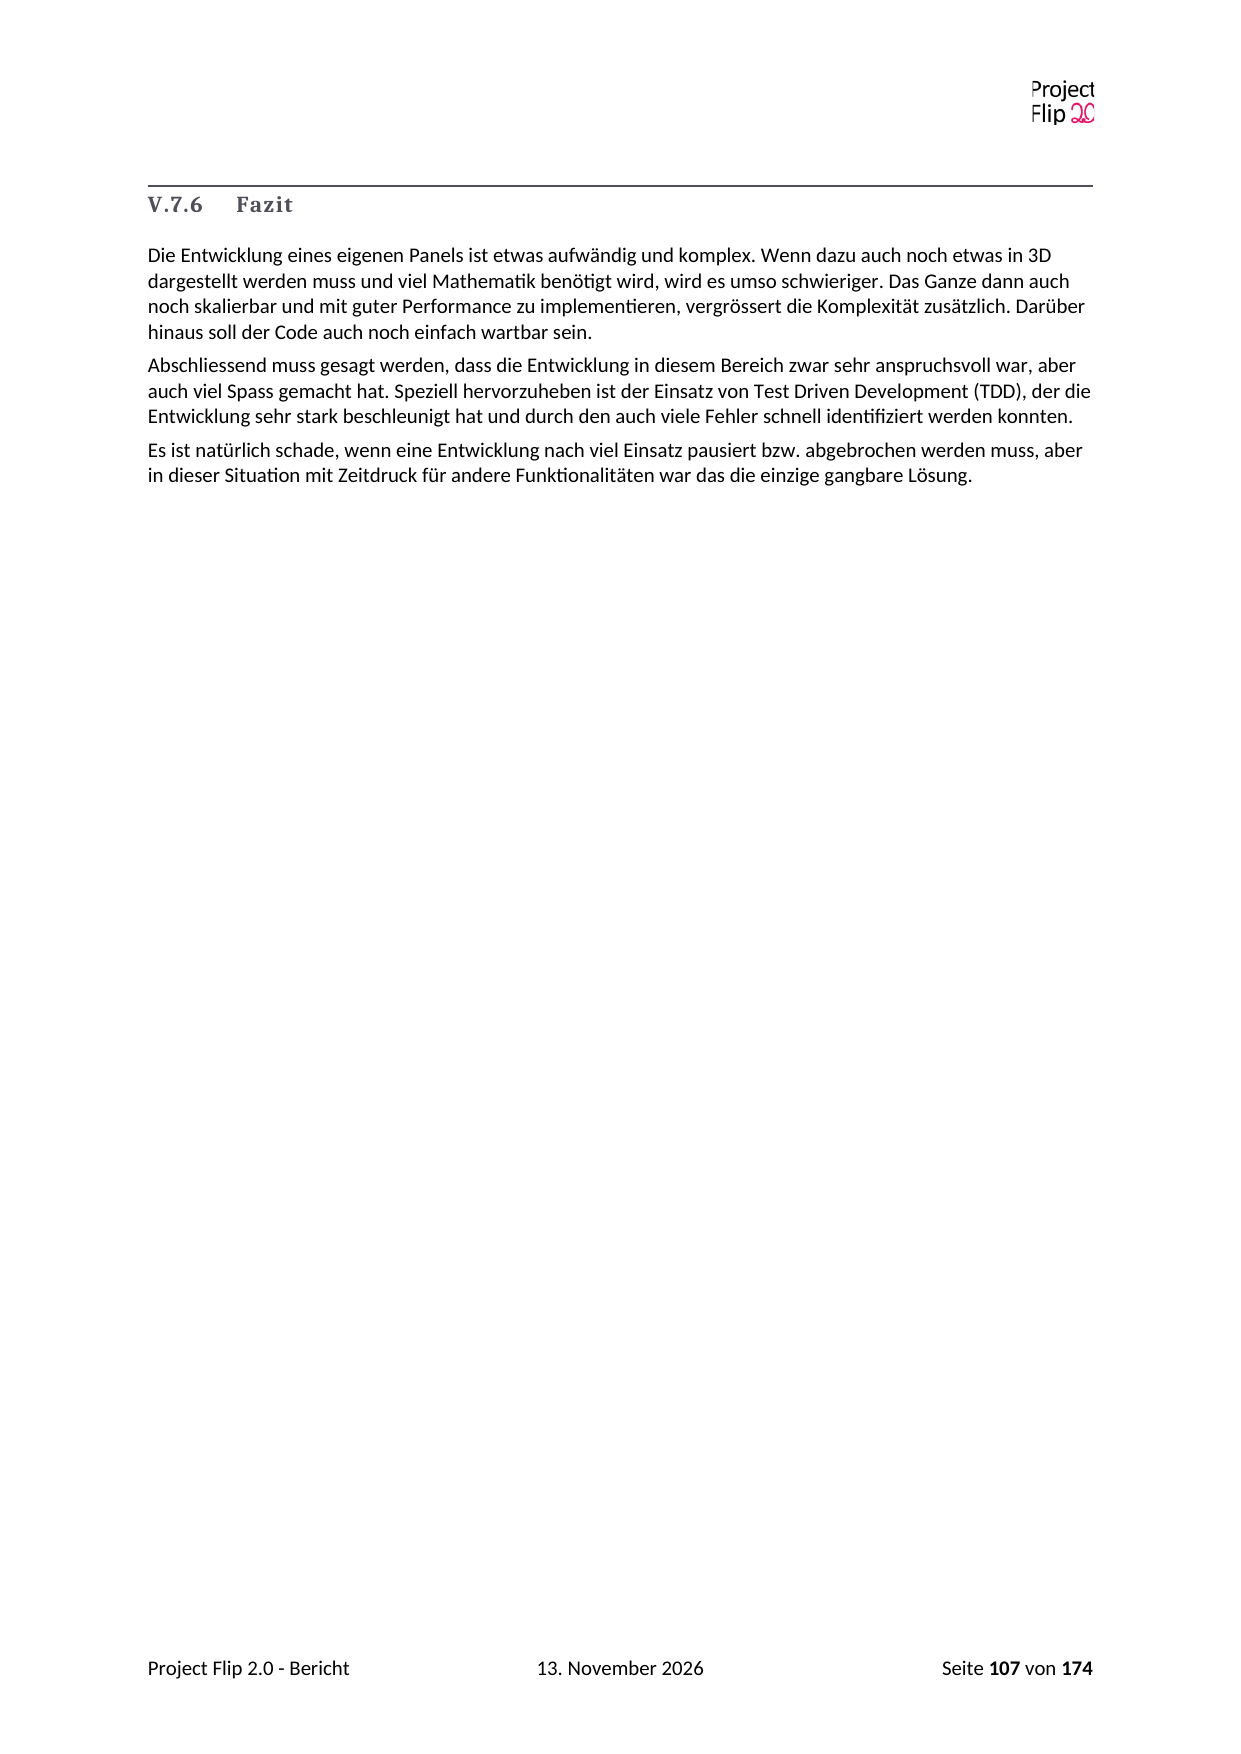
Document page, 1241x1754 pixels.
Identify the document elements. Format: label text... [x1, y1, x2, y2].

subtitle Fazit [148, 187, 1093, 218]
picture [1081, 79, 1097, 124]
text Es ist natürlich schade, wenn eine Entwicklung nach viel Einsatz pausiert bzw. abgebrochen werden muss, aber in dieser Situation mit Zeitdruck für andere Funktionalitäten war das die einzige gangbare Lösung. [148, 437, 1093, 488]
text Die Entwicklung eines eigenen Panels ist etwas aufwändig und komplex. Wenn dazu auch noch etwas in 3D dargestellt werden muss und viel Mathematik benötigt wird, wird es umso schwieriger. Das Ganze dann auch noch skalierbar und mit guter Performance zu implementieren, vergrössert die Komplexität zusätzlich. Darüber hinaus soll der Code auch noch einfach wartbar sein. [148, 243, 1093, 344]
text Abschliessend muss gesagt werden, dass die Entwicklung in diesem Bereich zwar sehr anspruchsvoll war, aber auch viel Spass gemacht hat. Speziell hervorzuheben ist der Einsatz von Test Driven Development (TDD), der die Entwicklung sehr stark beschleunigt hat und durch den auch viele Fehler schnell identifiziert werden konnten. [148, 353, 1093, 429]
